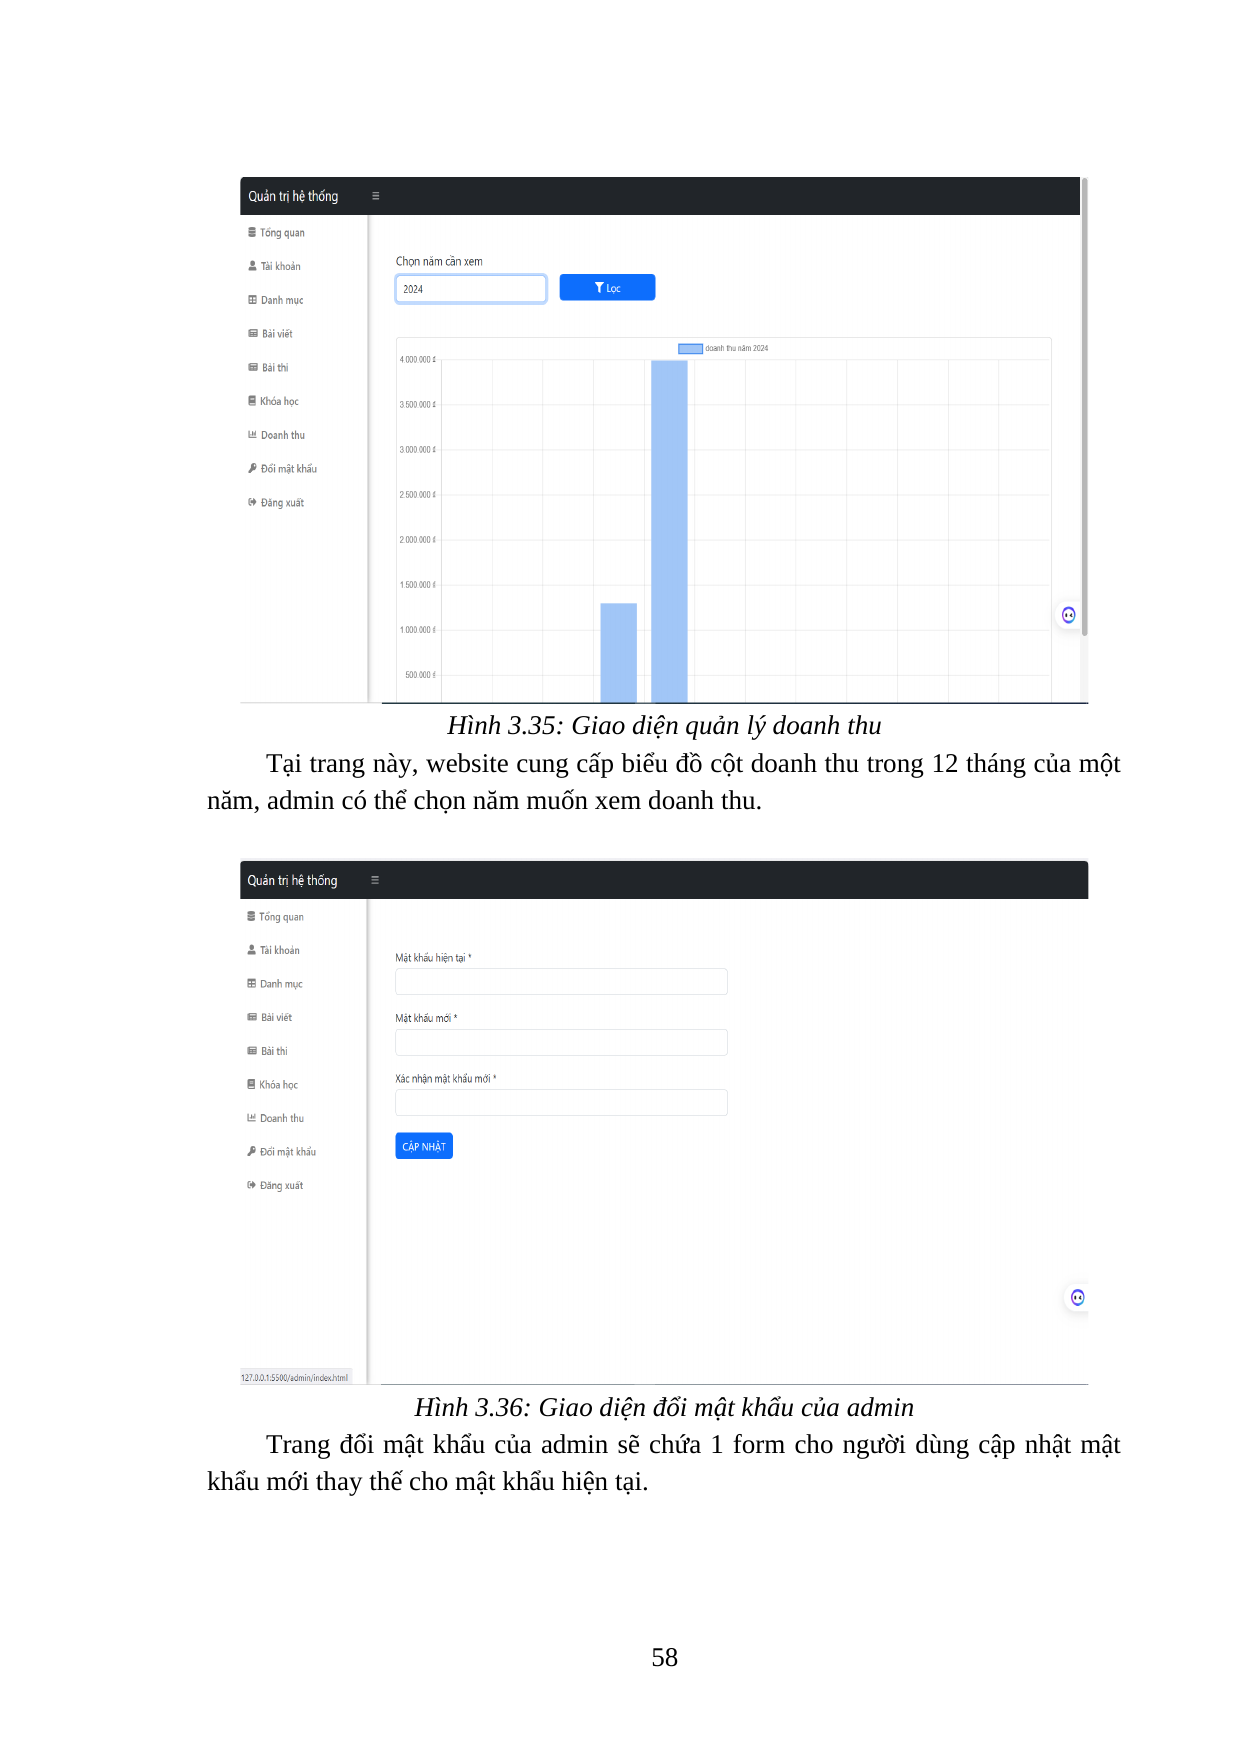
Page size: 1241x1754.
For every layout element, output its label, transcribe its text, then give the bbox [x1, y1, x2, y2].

picture [240, 858, 1089, 1385]
text Tại trang này, website cung cấp biểu đồ cột doanh thu trong 12 tháng của một năm, admin có thể chọn năm muốn xem doanh thu. [207, 747, 1122, 815]
text Hình 3.35: Giao diện quản lý doanh thu [207, 709, 1122, 741]
text Trang đổi mật khẩu của admin sẽ chứa 1 form cho người dùng cập nhật mật khẩu mới thay thế cho mật khẩu hiện tại. [207, 1428, 1122, 1497]
picture [240, 177, 1089, 704]
text Hình 3.36: Giao diện đổi mật khẩu của admin [207, 1391, 1122, 1422]
